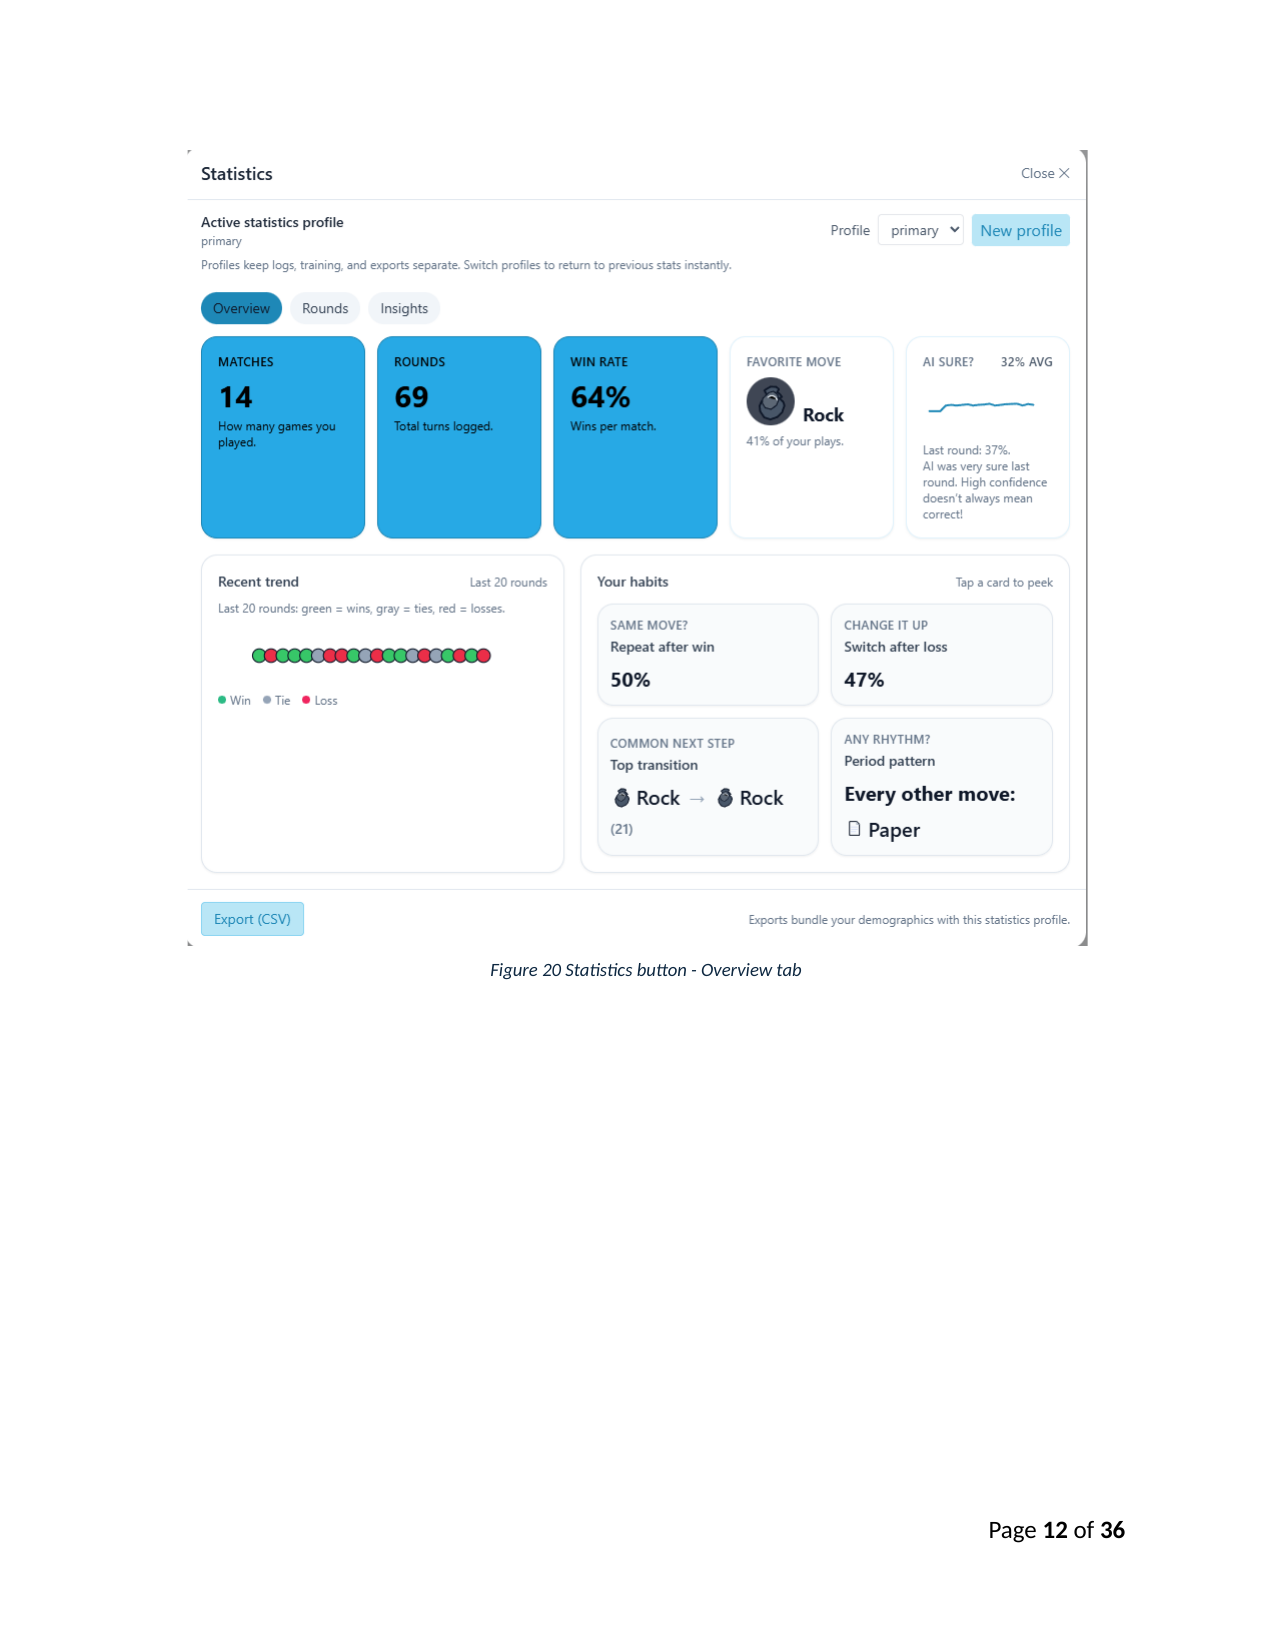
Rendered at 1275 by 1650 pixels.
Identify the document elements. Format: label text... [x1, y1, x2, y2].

picture [187, 150, 1088, 946]
